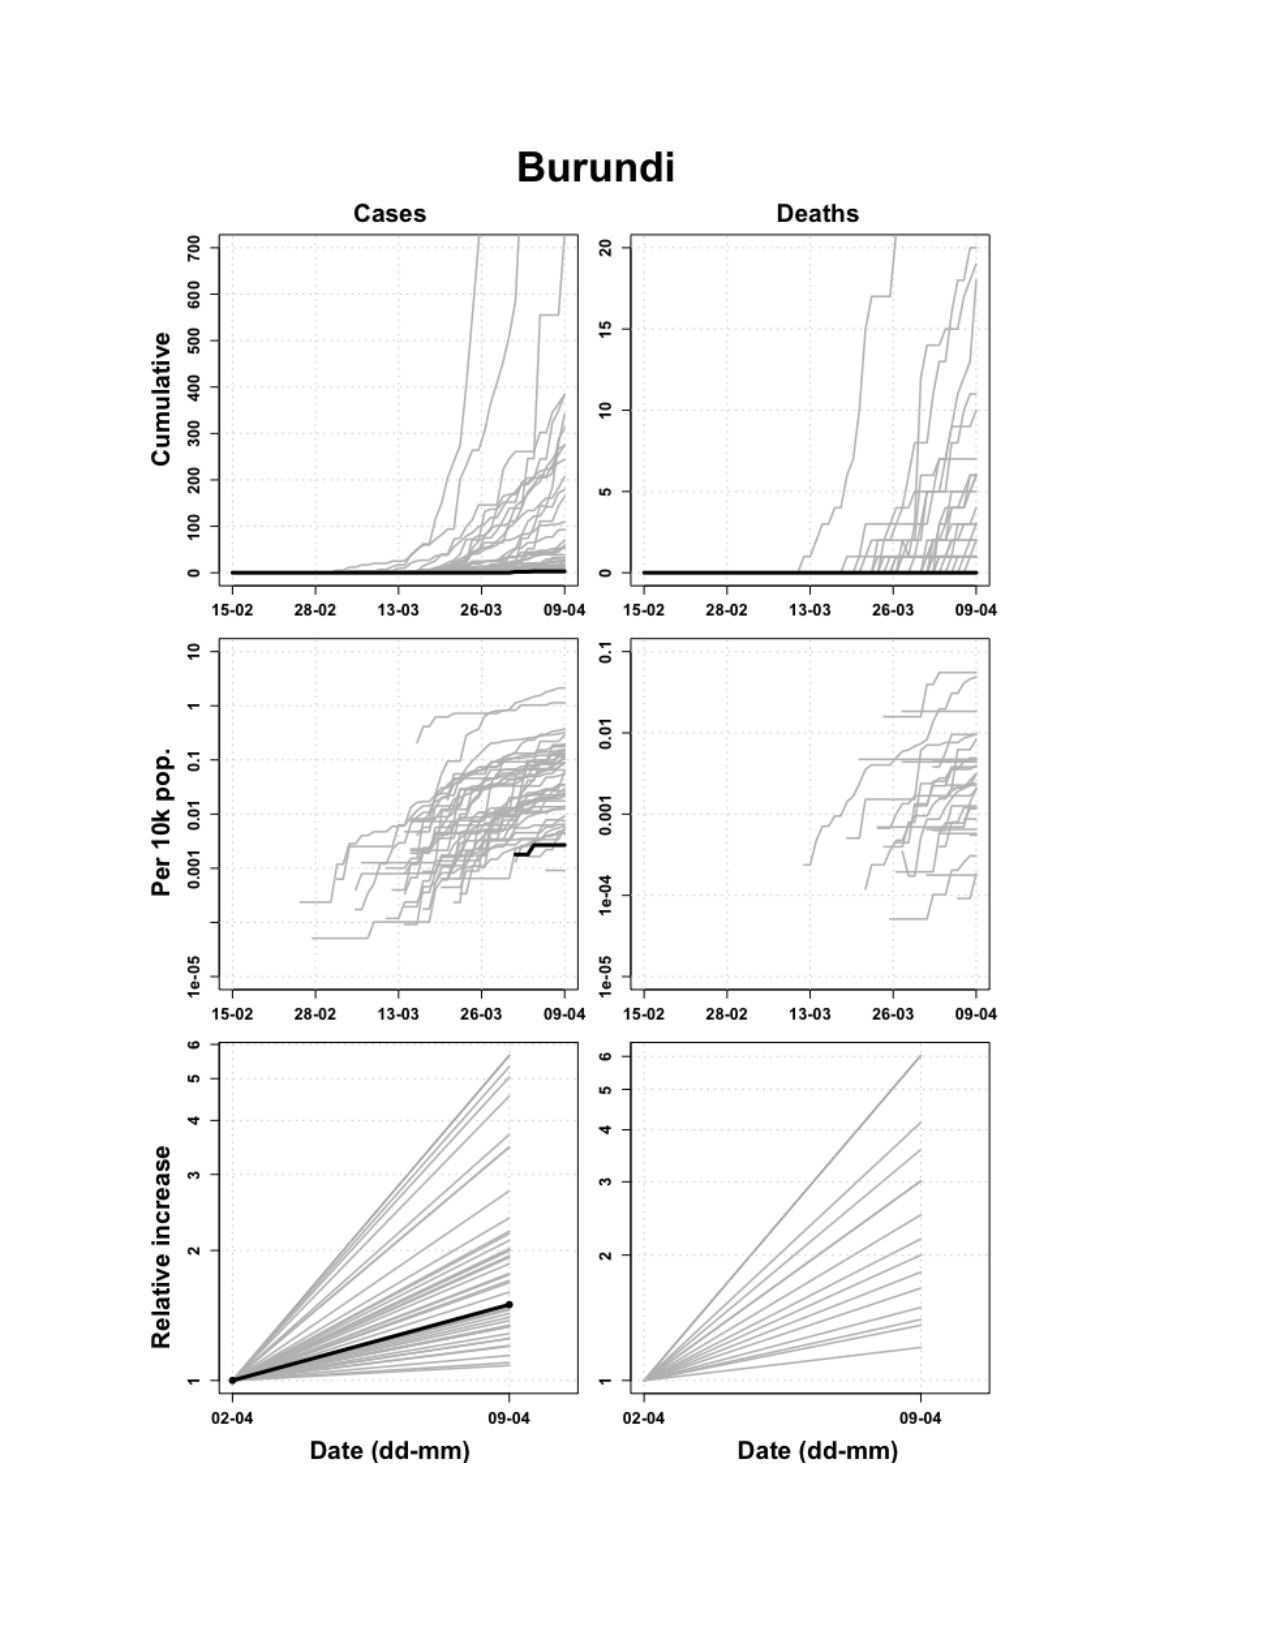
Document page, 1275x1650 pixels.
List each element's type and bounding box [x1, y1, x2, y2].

picture [150, 150, 1025, 1463]
